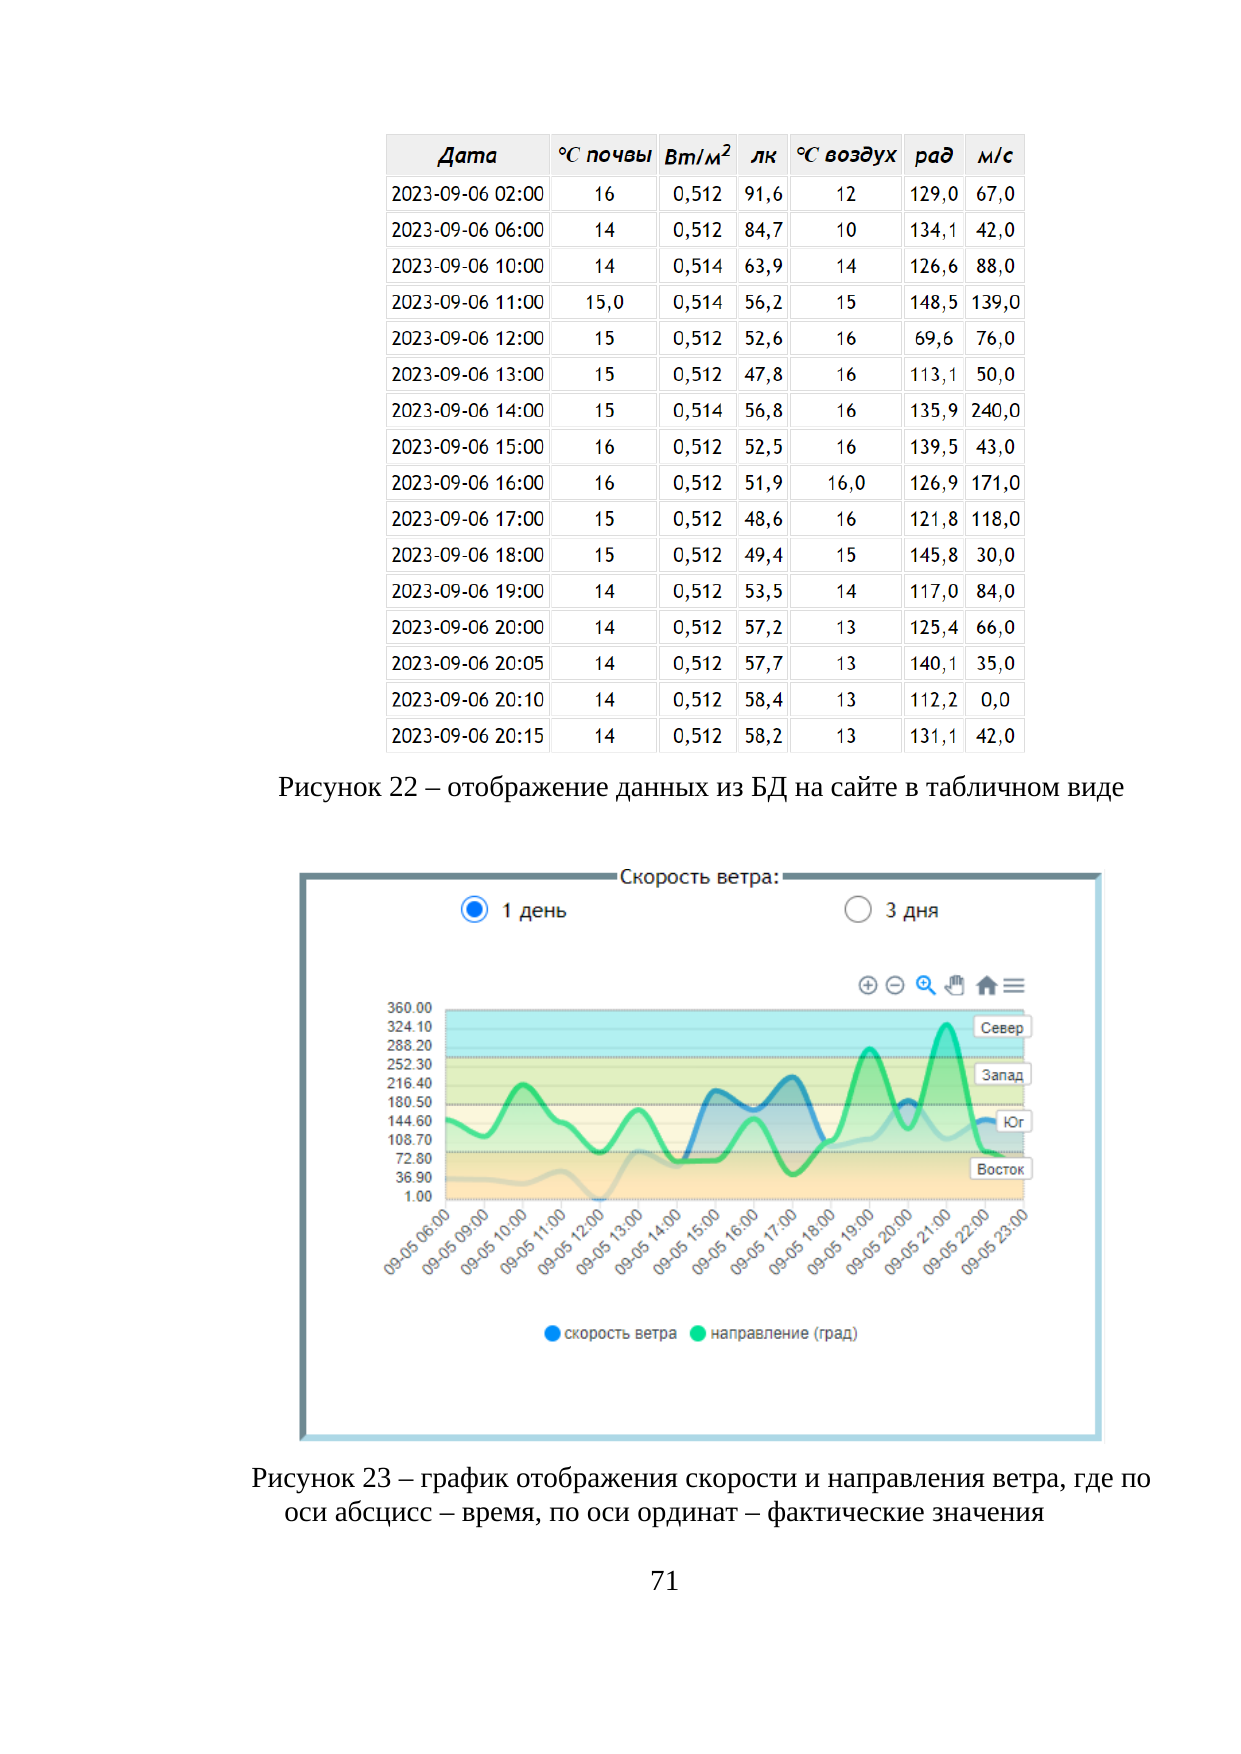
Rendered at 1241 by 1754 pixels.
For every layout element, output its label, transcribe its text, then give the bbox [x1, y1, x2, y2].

text Рисунок 22 – отображение данных из БД на сайте в табличном виде [177, 769, 1152, 802]
picture [297, 869, 1106, 1444]
text Рисунок 23 – график отображения скорости и направления ветра, где по оси абсцисс – время, по оси ординат – фактические значения [177, 1460, 1152, 1527]
picture [365, 118, 1038, 753]
